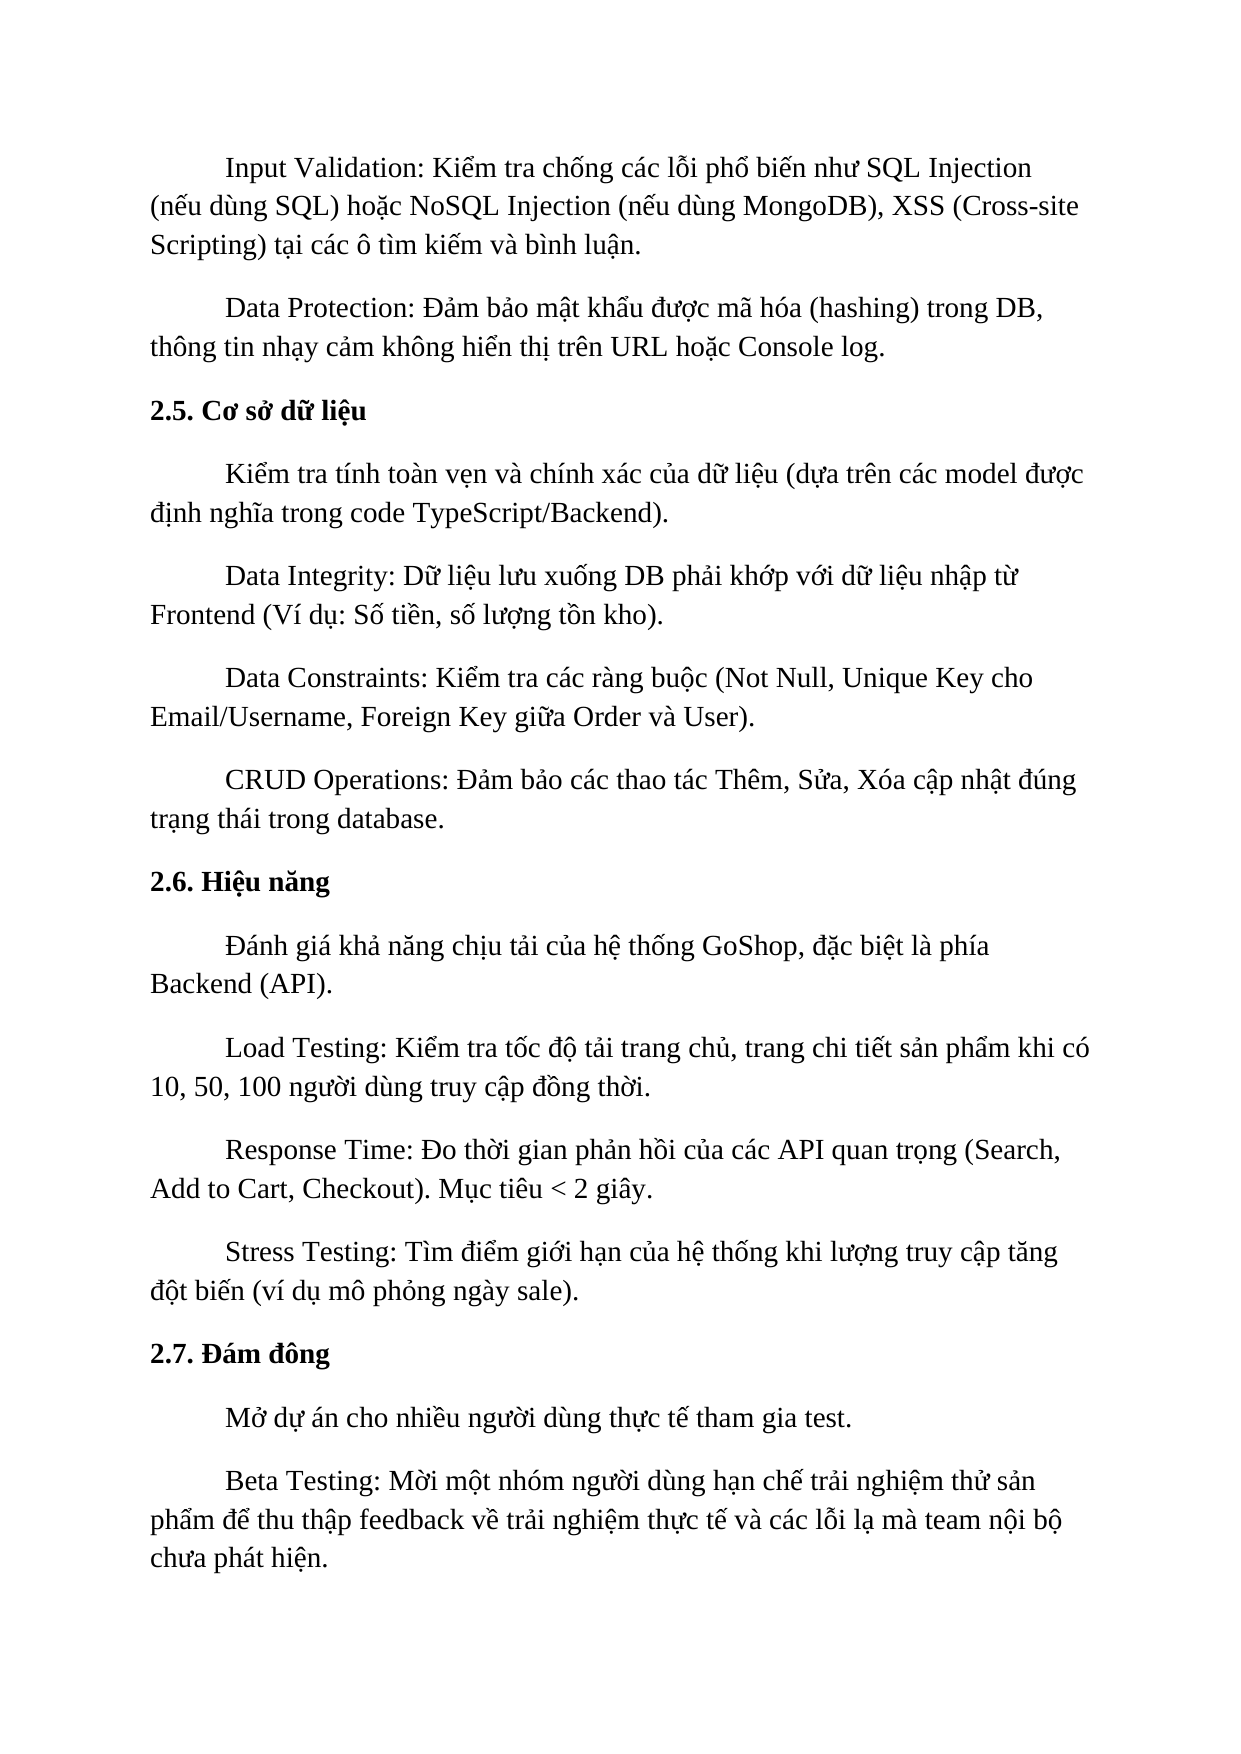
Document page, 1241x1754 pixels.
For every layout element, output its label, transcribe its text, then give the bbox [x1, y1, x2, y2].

subtitle 2.6. Hiệu năng [150, 864, 1090, 898]
text Stress Testing: Tìm điểm giới hạn của hệ thống khi lượng truy cập tăng đột biến (ví dụ mô phỏng ngày sale). [150, 1234, 1090, 1306]
text Mở dự án cho nhiều người dùng thực tế tham gia test. [150, 1400, 1090, 1433]
text Load Testing: Kiểm tra tốc độ tải trang chủ, trang chi tiết sản phẩm khi có 10, 50, 100 người dùng truy cập đồng thời. [150, 1030, 1090, 1102]
subtitle 2.7. Đám đông [150, 1336, 1090, 1370]
text Đánh giá khả năng chịu tải của hệ thống GoShop, đặc biệt là phía Backend (API). [150, 928, 1090, 1000]
text Beta Testing: Mời một nhóm người dùng hạn chế trải nghiệm thử sản phẩm để thu thập feedback về trải nghiệm thực tế và các lỗi lạ mà team nội bộ chưa phát hiện. [150, 1463, 1090, 1574]
text Kiểm tra tính toàn vẹn và chính xác của dữ liệu (dựa trên các model được định nghĩa trong code TypeScript/Backend). [150, 456, 1090, 528]
subtitle 2.5. Cơ sở dữ liệu [150, 393, 1090, 426]
text Input Validation: Kiểm tra chống các lỗi phổ biến như SQL Injection (nếu dùng SQL) hoặc NoSQL Injection (nếu dùng MongoDB), XSS (Cross-site Scripting) tại các ô tìm kiếm và bình luận. [150, 150, 1090, 261]
text CRUD Operations: Đảm bảo các thao tác Thêm, Sửa, Xóa cập nhật đúng trạng thái trong database. [150, 762, 1090, 834]
text Data Integrity: Dữ liệu lưu xuống DB phải khớp với dữ liệu nhập từ Frontend (Ví dụ: Số tiền, số lượng tồn kho). [150, 558, 1090, 630]
text Data Protection: Đảm bảo mật khẩu được mã hóa (hashing) trong DB, thông tin nhạy cảm không hiển thị trên URL hoặc Console log. [150, 291, 1090, 363]
text Data Constraints: Kiểm tra các ràng buộc (Not Null, Unique Key cho Email/Username, Foreign Key giữa Order và User). [150, 660, 1090, 732]
text Response Time: Đo thời gian phản hồi của các API quan trọng (Search, Add to Cart, Checkout). Mục tiêu < 2 giây. [150, 1132, 1090, 1204]
